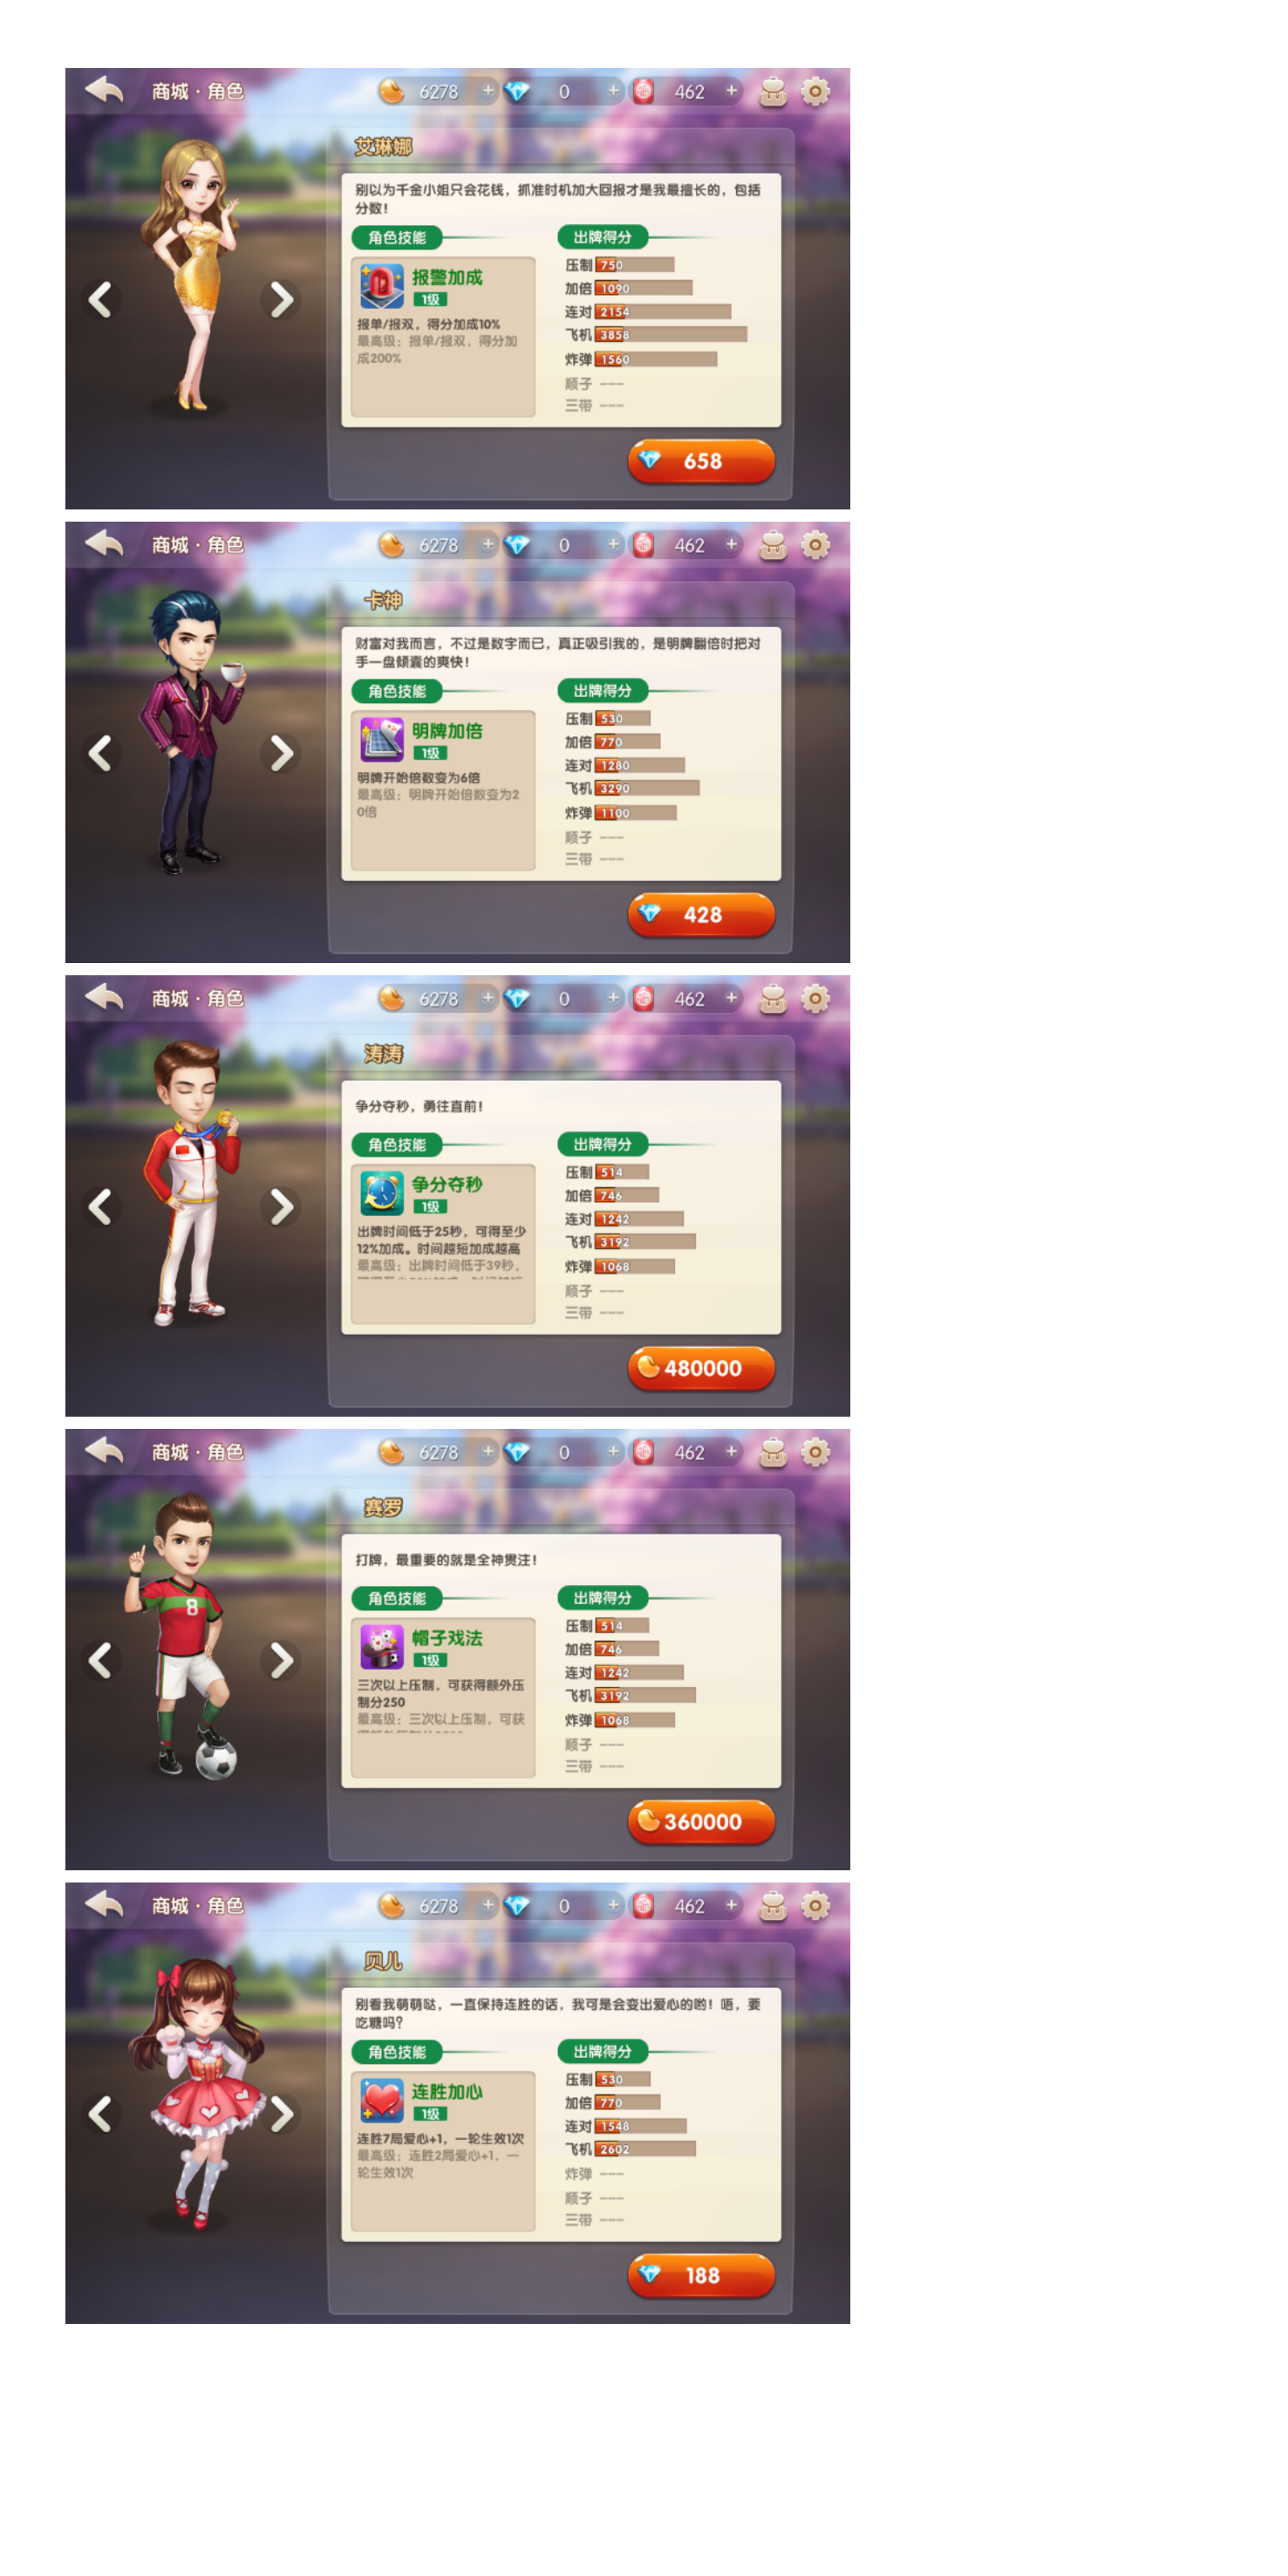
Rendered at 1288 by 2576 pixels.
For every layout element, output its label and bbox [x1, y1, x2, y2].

picture [65, 1882, 851, 2324]
picture [65, 68, 851, 509]
picture [65, 522, 851, 963]
picture [65, 1429, 851, 1870]
picture [65, 975, 851, 1417]
